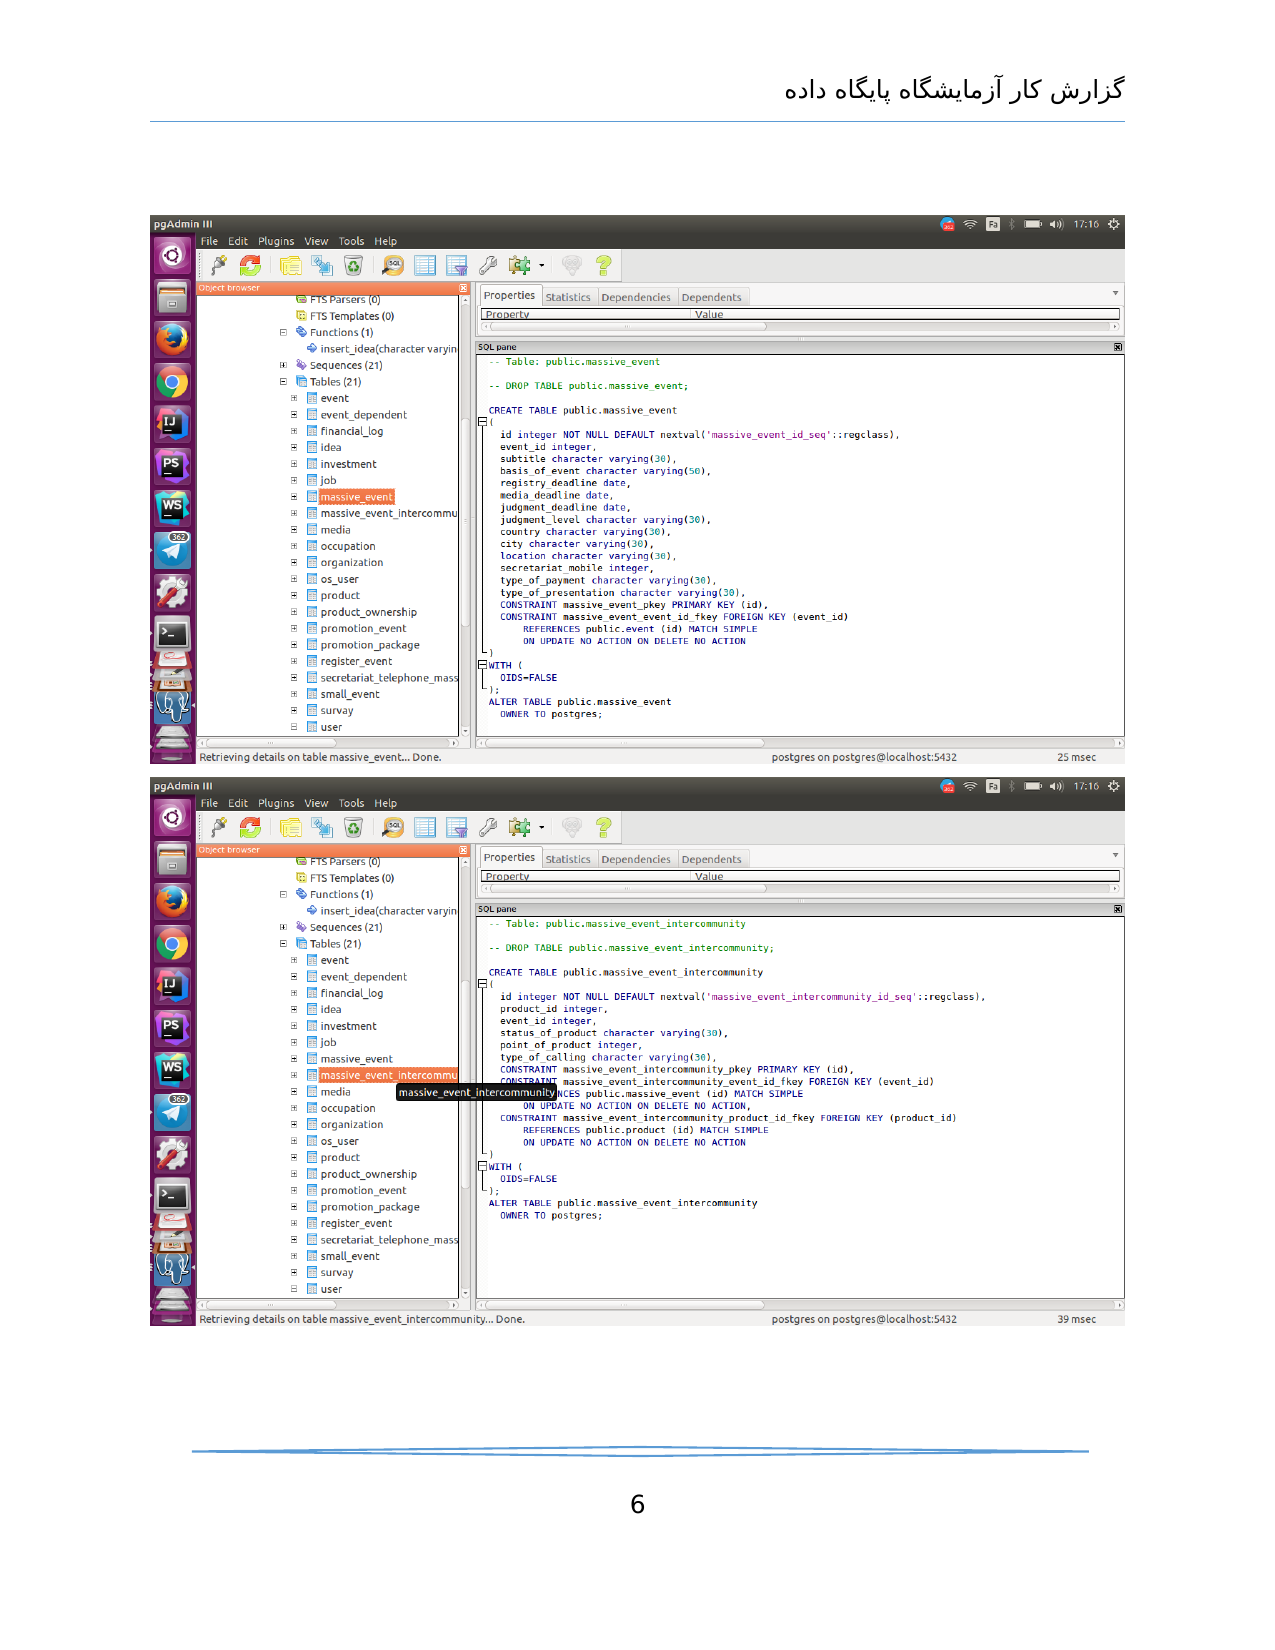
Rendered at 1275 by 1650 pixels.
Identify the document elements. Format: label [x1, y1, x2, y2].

picture [150, 215, 1125, 764]
picture [150, 777, 1125, 1326]
